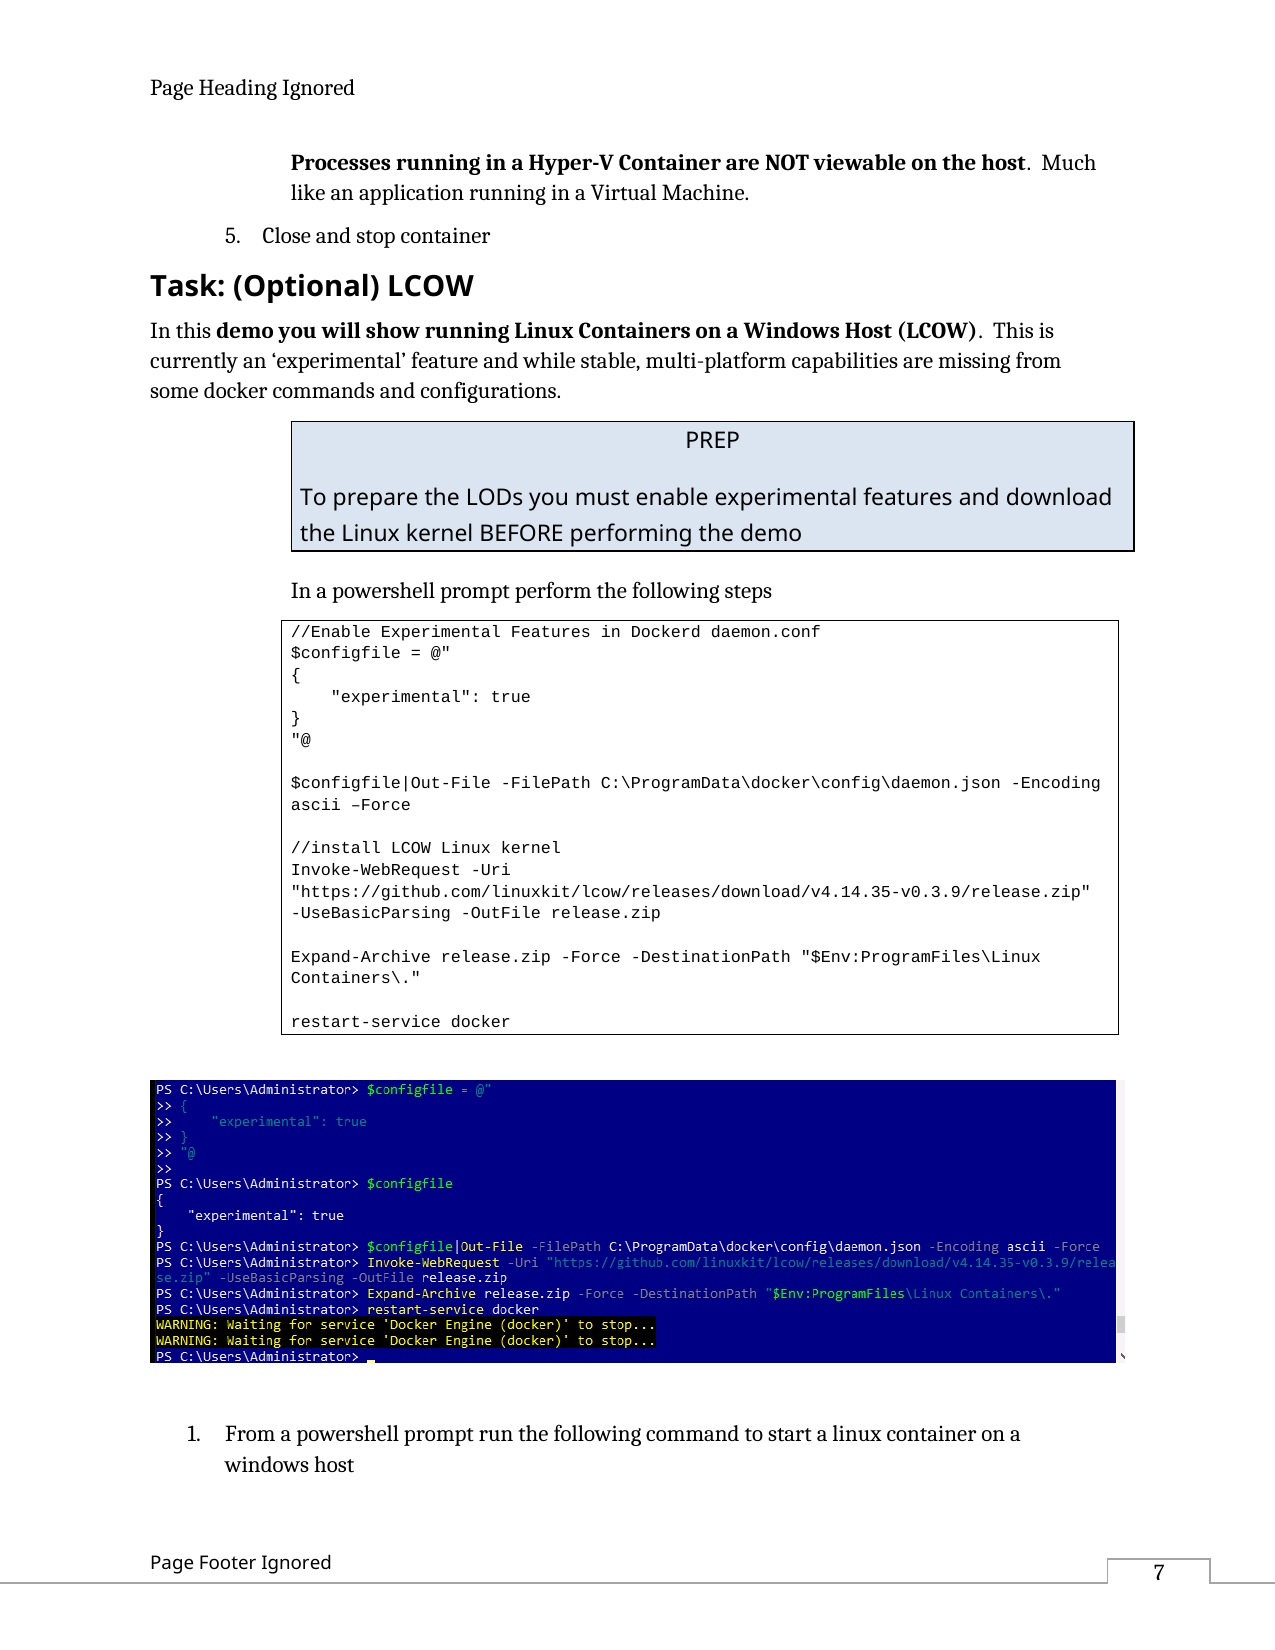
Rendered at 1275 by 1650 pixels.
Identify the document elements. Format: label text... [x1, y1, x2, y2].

text In a powershell prompt perform the following steps [291, 577, 1110, 604]
text To prepare the LODs you must enable experimental features and download the Linux kernel BEFORE performing the demo [292, 477, 1133, 550]
text { [282, 663, 1118, 685]
list From a powershell prompt run the following command to start a linux container on a windows host [187, 1421, 1110, 1478]
picture [150, 1080, 1125, 1363]
text Expand-Archive release.zip -Force -DestinationPath "$Env:ProgramFiles\Linux Containers\." [282, 945, 1118, 989]
text //Enable Experimental Features in Dockerd daemon.conf [282, 621, 1118, 642]
subtitle Task: (Optional) LCOW [150, 266, 1110, 305]
text "@ [282, 728, 1118, 750]
list Close and stop container [225, 223, 1110, 249]
text //install LCOW Linux kernel [282, 837, 1118, 858]
text Processes running in a Hyper-V Container are NOT viewable on the host. Much like an application running in a Virtual Machine. [291, 150, 1110, 207]
text } [282, 707, 1118, 728]
text PREP [292, 422, 1133, 455]
text "experimental": true [282, 685, 1118, 707]
text $configfile|Out-File -FilePath C:\ProgramData\docker\config\daemon.json -Encoding ascii –Force [282, 772, 1118, 815]
text In this demo you will show running Linux Containers on a Windows Host (LCOW). This is currently an ‘experimental’ feature and while stable, multi-platform capabilities are missing from some docker commands and configurations. [150, 317, 1110, 404]
text $configfile = @" [282, 642, 1118, 663]
text Invoke-WebRequest -Uri "https://github.com/linuxkit/lcow/releases/download/v4.14.35-v0.3.9/release.zip" -UseBasicParsing -OutFile release.zip [282, 858, 1118, 924]
text restart-service docker [282, 1010, 1118, 1034]
